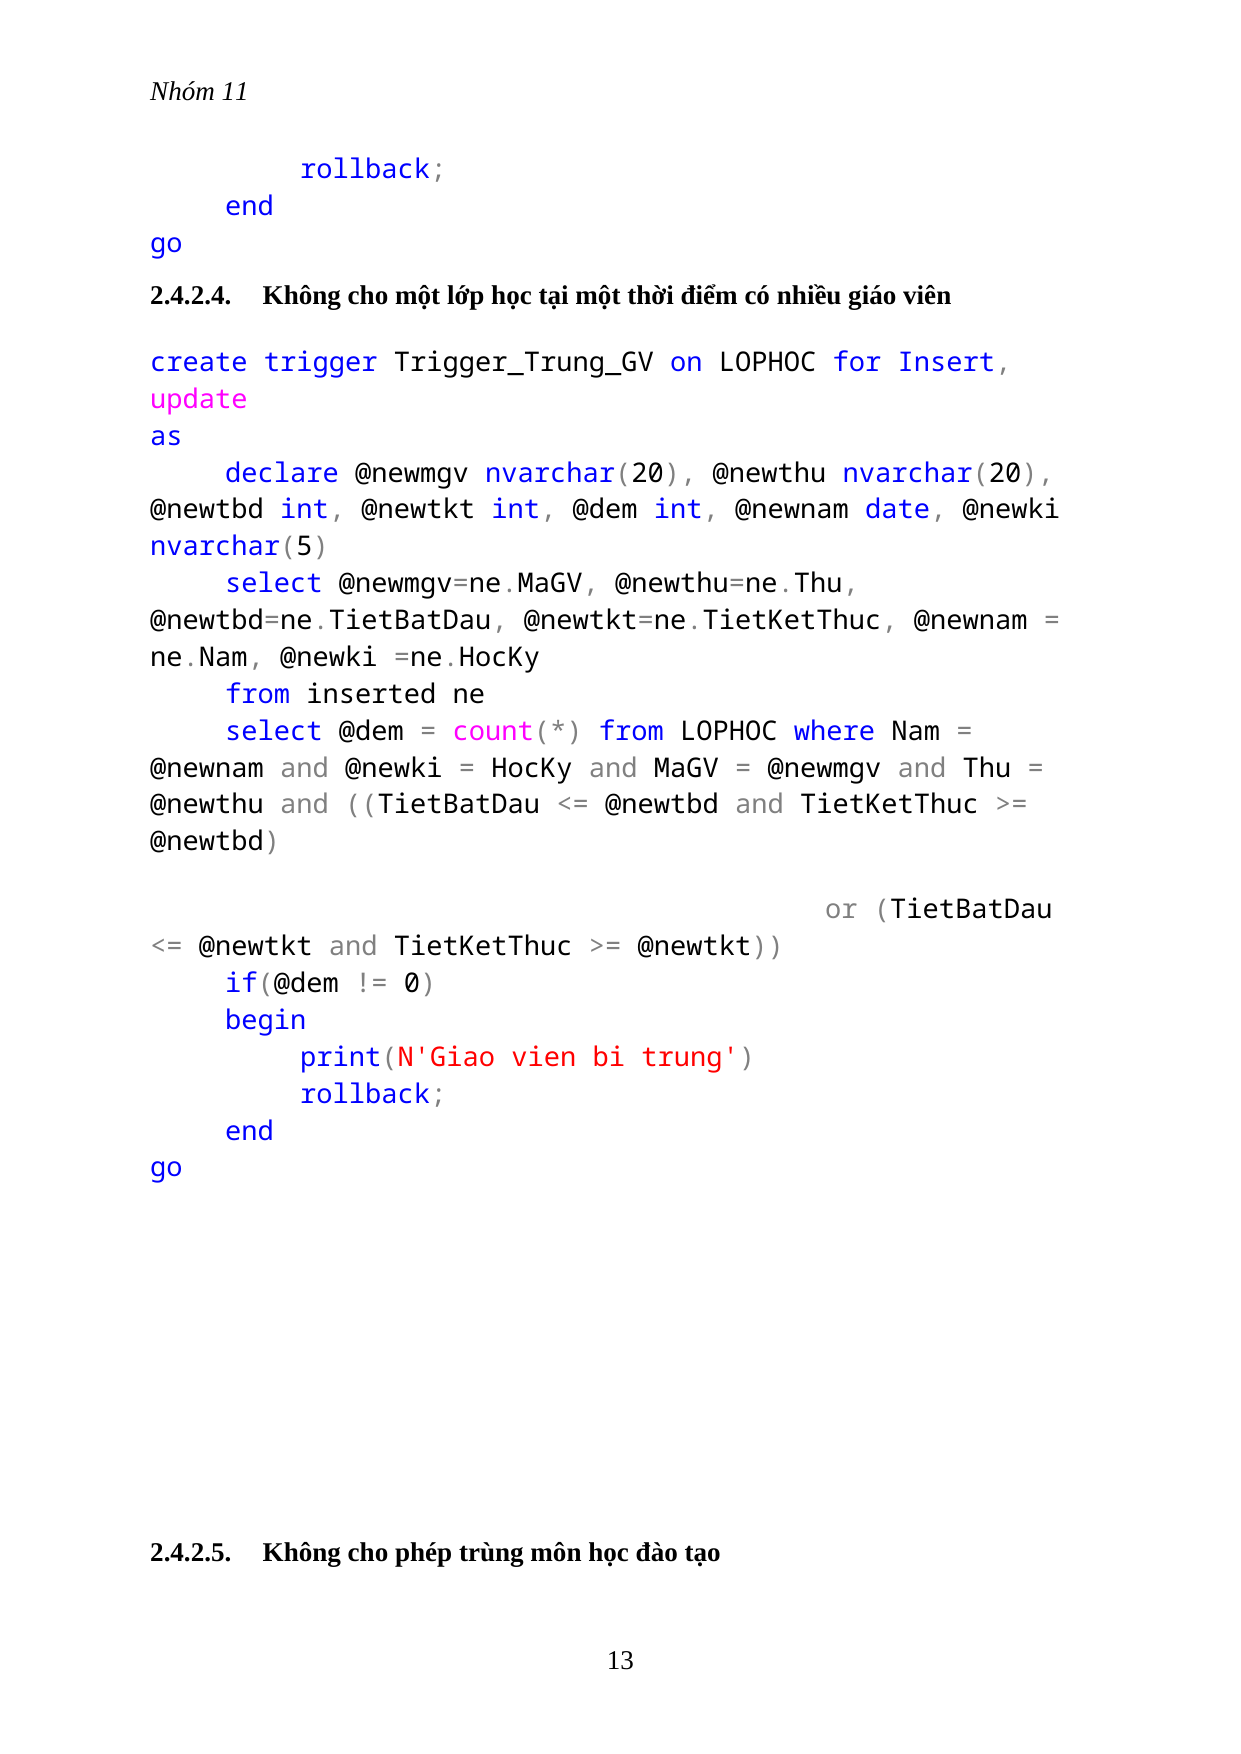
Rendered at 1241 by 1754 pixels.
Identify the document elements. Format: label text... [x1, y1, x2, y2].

list Không cho một lớp học tại một thời điểm có nhiều giáo viên [150, 279, 1090, 310]
text as [150, 416, 1090, 453]
text begin [150, 1000, 1090, 1037]
text print(N'Giao vien bi trung') [150, 1037, 1090, 1074]
text go [150, 224, 1090, 261]
text if(@dem != 0) [150, 963, 1090, 1000]
text declare @newmgv nvarchar(20), @newthu nvarchar(20), @newtbd int, @newtkt int, @dem int, @newnam date, @newki nvarchar(5) [150, 453, 1090, 564]
text from inserted ne [150, 674, 1090, 711]
text rollback; [150, 1074, 1090, 1111]
text end [150, 187, 1090, 224]
list Không cho phép trùng môn học đào tạo [150, 1537, 1090, 1568]
text end [150, 1111, 1090, 1148]
text rollback; [150, 150, 1090, 187]
text select @newmgv=ne.MaGV, @newthu=ne.Thu, @newtbd=ne.TietBatDau, @newtkt=ne.TietKetThuc, @newnam = ne.Nam, @newki =ne.HocKy [150, 564, 1090, 674]
text or (TietBatDau <= @newtkt and TietKetThuc >= @newtkt)) [150, 859, 1090, 963]
text go [150, 1148, 1090, 1185]
text select @dem = count(*) from LOPHOC where Nam = @newnam and @newki = HocKy and MaGV = @newmgv and Thu = @newthu and ((TietBatDau <= @newtbd and TietKetThuc >= @newtbd) [150, 711, 1090, 859]
text create trigger Trigger_Trung_GV on LOPHOC for Insert, update [150, 342, 1090, 416]
